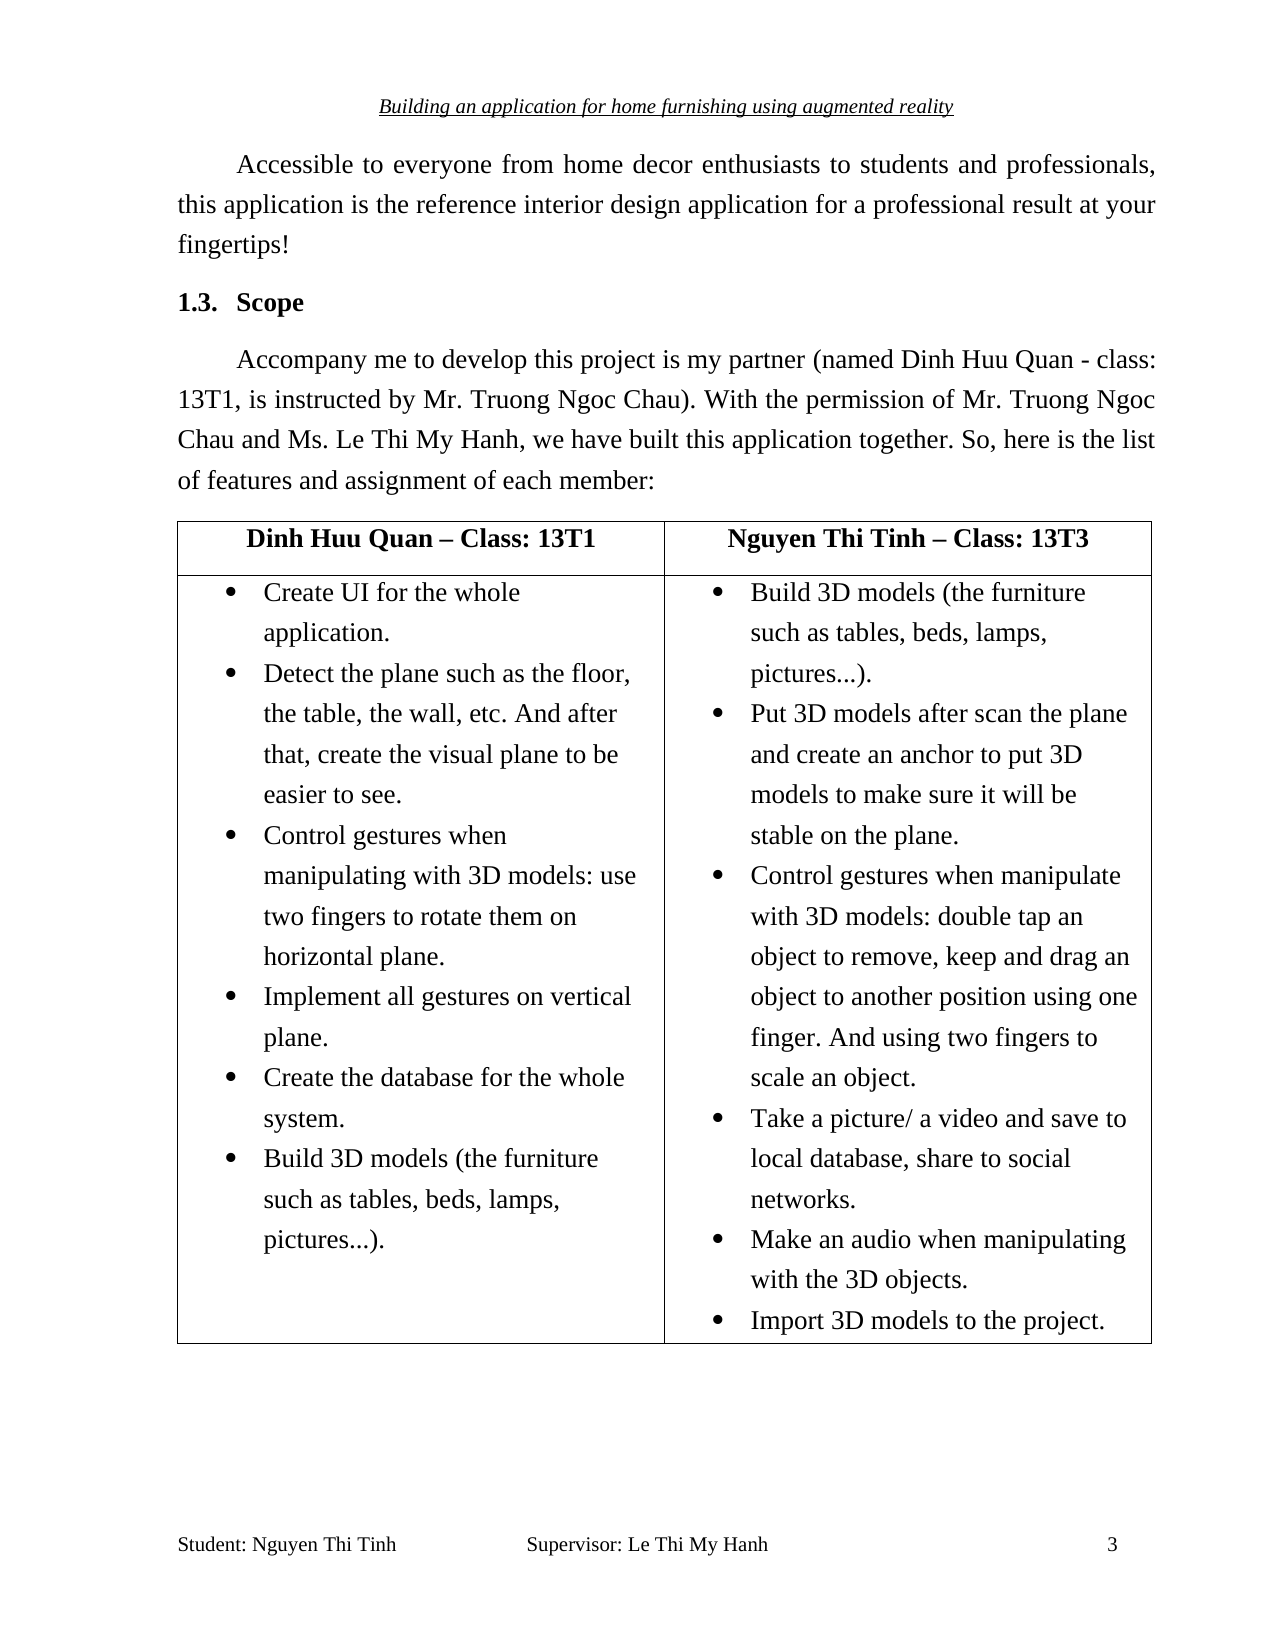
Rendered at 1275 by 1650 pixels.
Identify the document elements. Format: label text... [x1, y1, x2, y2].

table_cell Create UI for the whole application. Detect the plane such as the floor, the table, the wall, etc. And after that, create the visual plane to be easier to see. Control gestures when manipulating with 3D models: use two fingers to rotate them on horizontal plane. Implement all gestures on vertical plane. Create the database for the whole system. Build 3D models (the furniture such as tables, beds, lamps, pictures...). [178, 576, 664, 1343]
text Accessible to everyone from home decor enthusiasts to students and professionals, this application is the reference interior design application for a professional result at your fingertips! [177, 148, 1157, 260]
list Scope [177, 286, 1157, 317]
table_header Nguyen Thi Tinh – Class: 13T3 [665, 522, 1151, 575]
table_cell Build 3D models (the furniture such as tables, beds, lamps, pictures...). Put 3D models after scan the plane and create an anchor to put 3D models to make sure it will be stable on the plane. Control gestures when manipulate with 3D models: double tap an object to remove, keep and drag an object to another position using one finger. And using two fingers to scale an object. Take a picture/ a video and save to local database, share to social networks. Make an audio when manipulating with the 3D objects. Import 3D models to the project. [665, 576, 1151, 1343]
text Accompany me to develop this project is my partner (named Dinh Huu Quan - class: 13T1, is instructed by Mr. Truong Ngoc Chau). With the permission of Mr. Truong Ngoc Chau and Ms. Le Thi My Hanh, we have built this application together. So, here is the list of features and assignment of each member: [177, 343, 1157, 495]
table_header Dinh Huu Quan – Class: 13T1 [178, 522, 664, 575]
